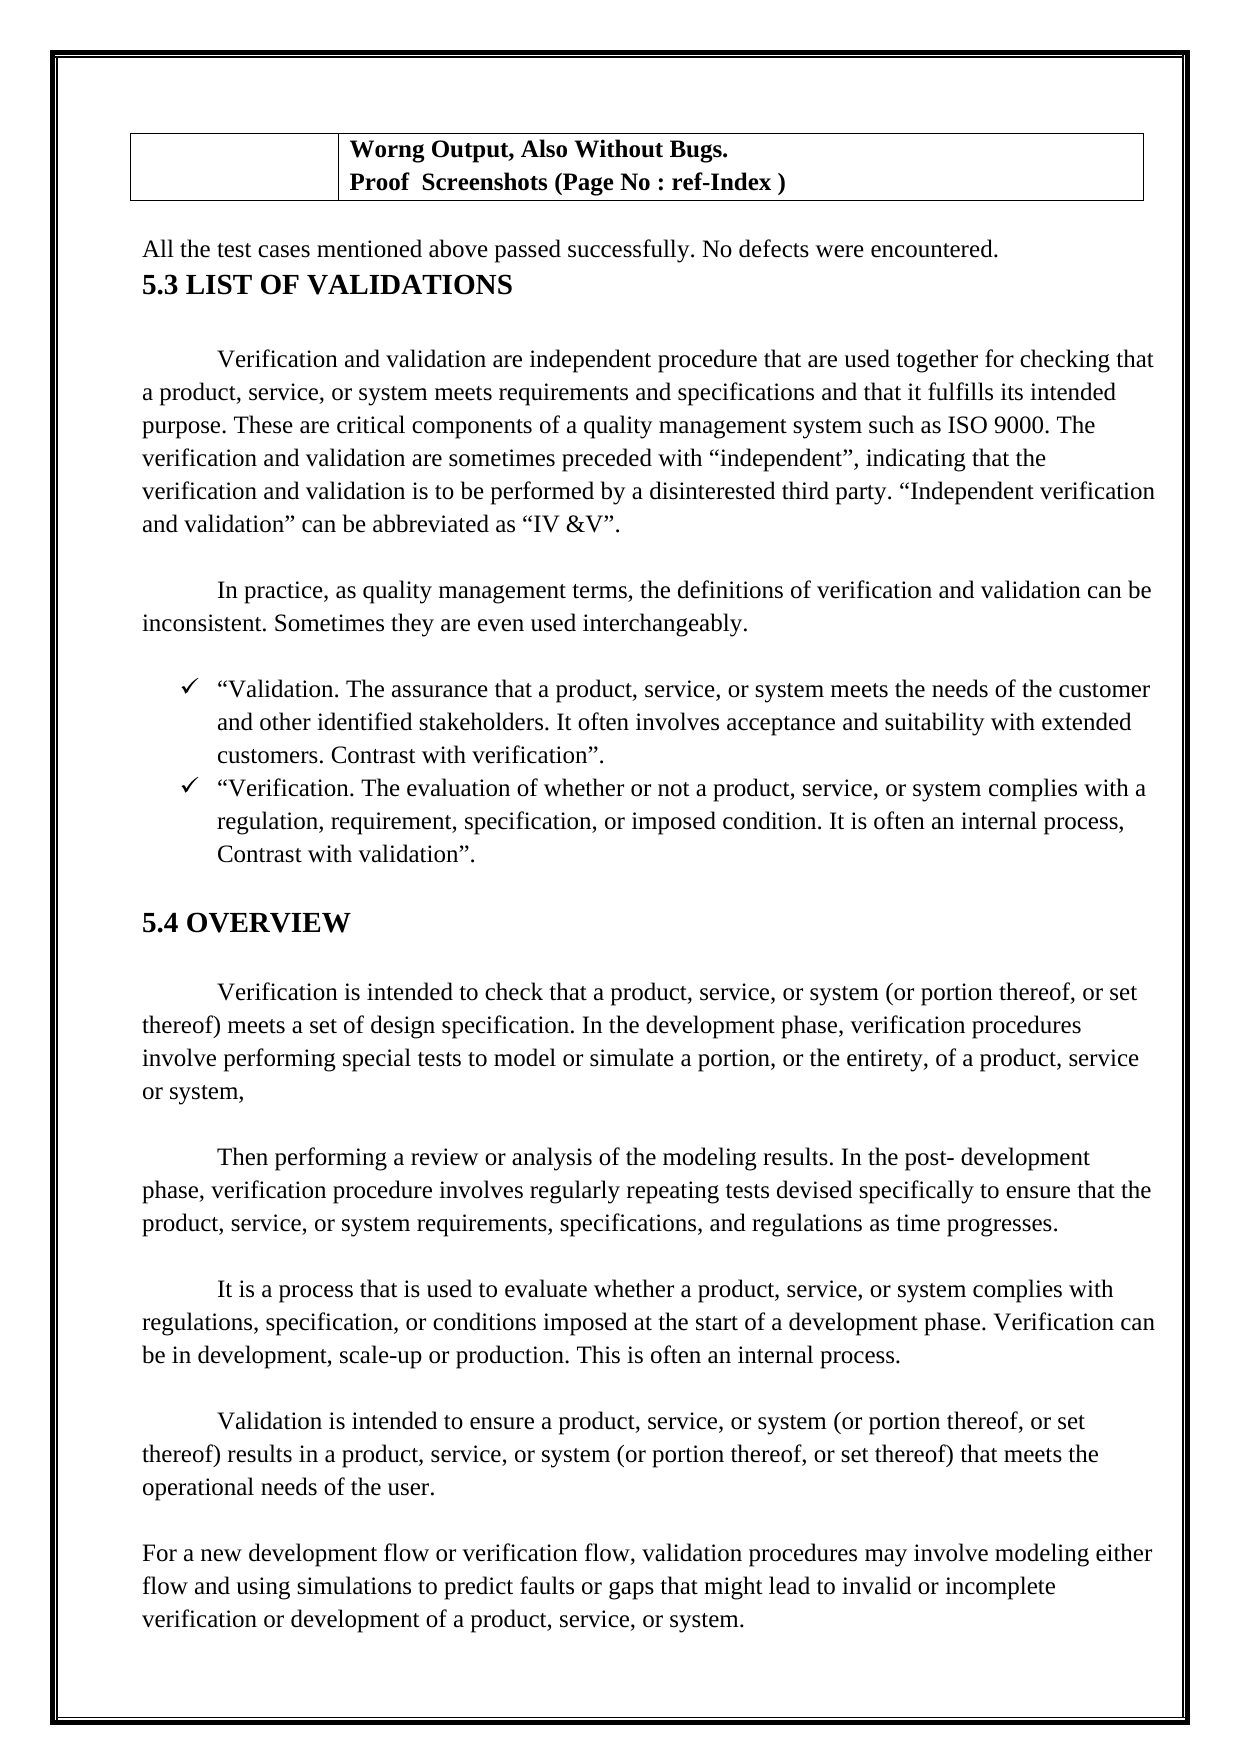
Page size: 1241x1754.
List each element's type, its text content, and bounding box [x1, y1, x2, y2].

text Then performing a review or analysis of the modeling results. In the post- development phase, verification procedure involves regularly repeating tests devised specifically to ensure that the product, service, or system requirements, specifications, and regulations as time progresses. [142, 1142, 1157, 1237]
list “Verification. The evaluation of whether or not a product, service, or system complies with a regulation, requirement, specification, or imposed condition. It is often an internal process, Contrast with validation”. [179, 773, 1157, 868]
text In practice, as quality management terms, the definitions of verification and validation can be inconsistent. Sometimes they are even used interchangeably. [142, 575, 1157, 637]
text All the test cases mentioned above passed successfully. No defects were encountered. [142, 234, 1157, 263]
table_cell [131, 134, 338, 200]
text Verification is intended to check that a product, service, or system (or portion thereof, or set thereof) meets a set of design specification. In the development phase, verification procedures involve performing special tests to model or simulate a portion, or the entirety, of a product, service or system, [142, 977, 1157, 1105]
text 5.3 LIST OF VALIDATIONS [142, 267, 1157, 301]
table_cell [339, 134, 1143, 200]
text It is a process that is used to evaluate whether a product, service, or system complies with regulations, specification, or conditions imposed at the start of a development phase. Verification can be in development, scale-up or production. This is often an internal process. [142, 1274, 1157, 1369]
list “Validation. The assurance that a product, service, or system meets the needs of the customer and other identified stakeholders. It often involves acceptance and suitability with extended customers. Contrast with verification”. [179, 674, 1157, 769]
text Validation is intended to ensure a product, service, or system (or portion thereof, or set thereof) results in a product, service, or system (or portion thereof, or set thereof) that meets the operational needs of the user. [142, 1406, 1157, 1501]
text For a new development flow or verification flow, validation procedures may involve modeling either flow and using simulations to predict faults or gaps that might lead to invalid or incomplete verification or development of a product, service, or system. [142, 1538, 1157, 1633]
text 5.4 OVERVIEW [142, 906, 1157, 939]
text Verification and validation are independent procedure that are used together for checking that a product, service, or system meets requirements and specifications and that it fulfills its intended purpose. These are critical components of a quality management system such as ISO 9000. The verification and validation are sometimes preceded with “independent”, indicating that the verification and validation is to be performed by a disinterested third party. “Independent verification and validation” can be abbreviated as “IV &V”. [142, 344, 1157, 538]
